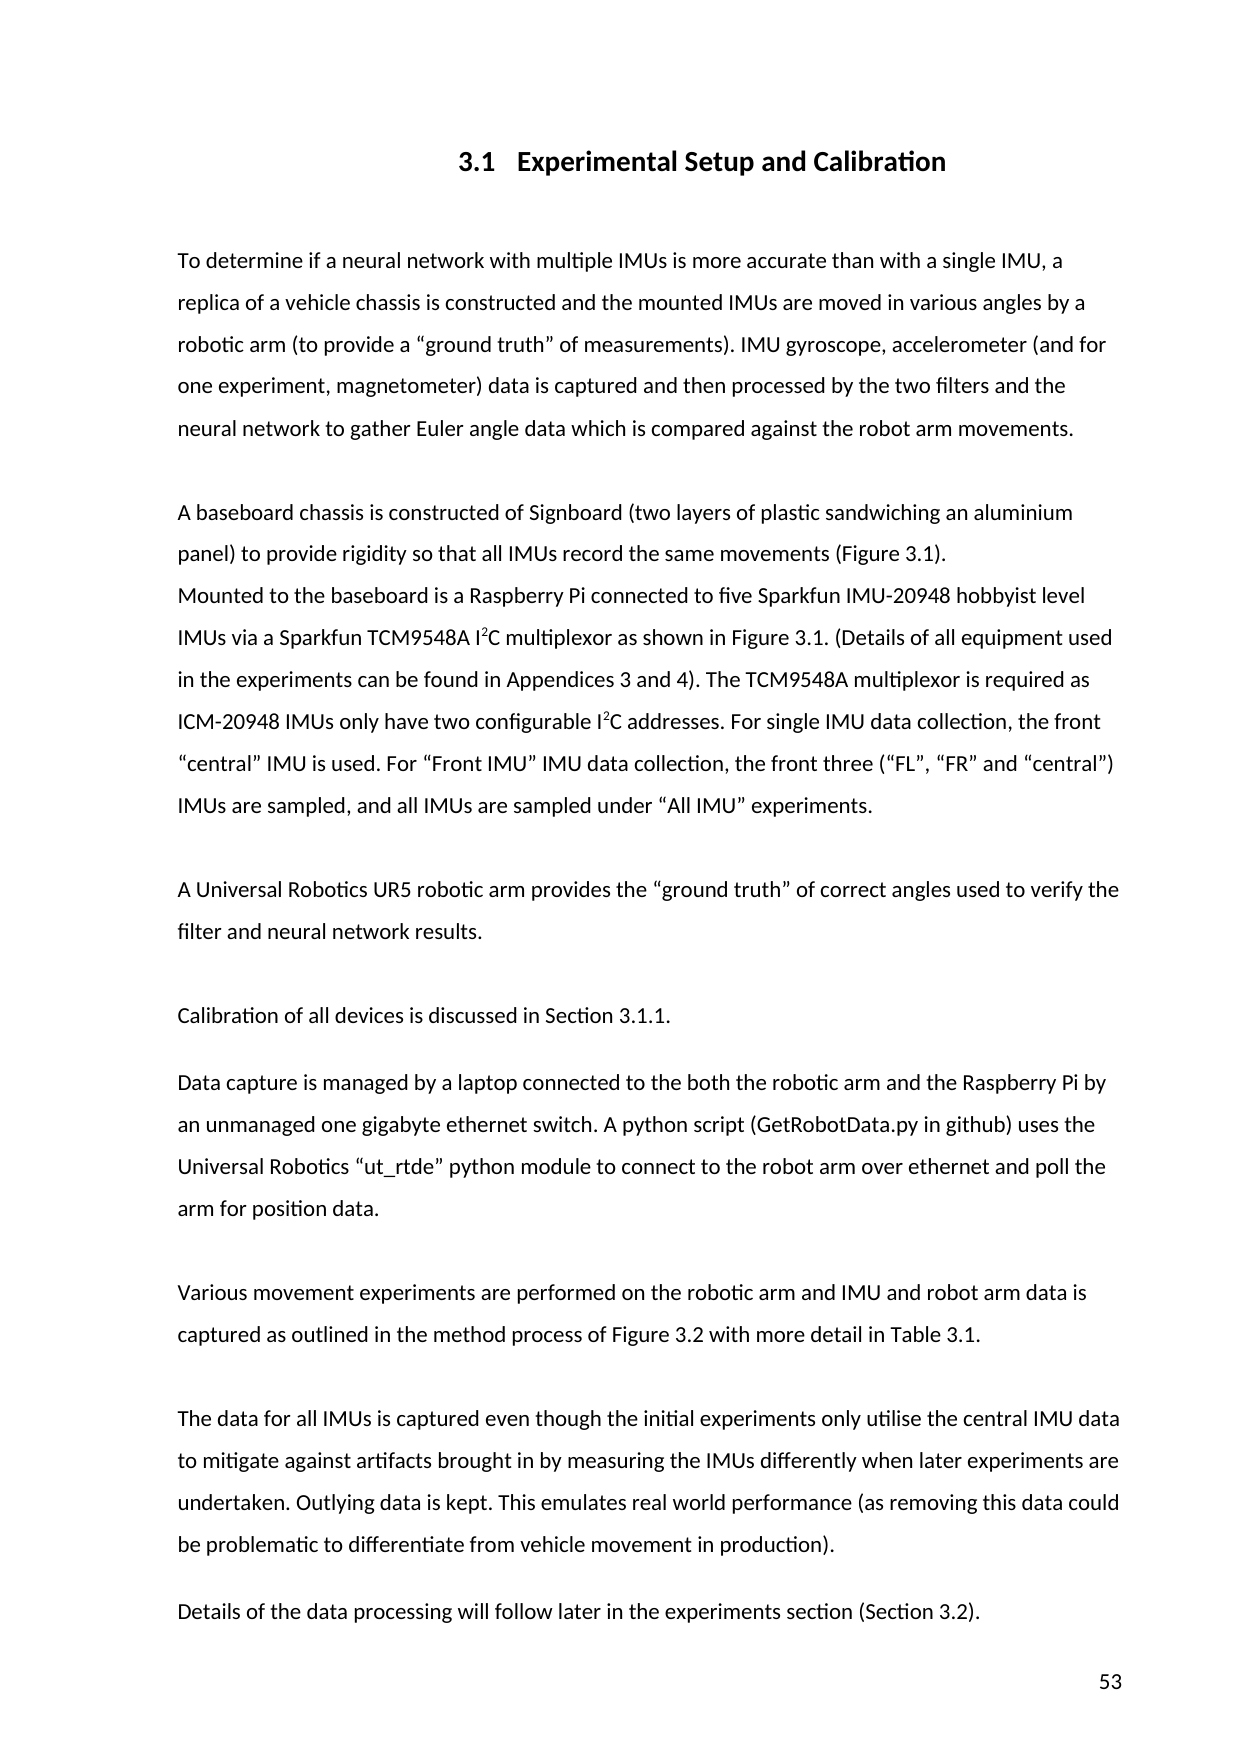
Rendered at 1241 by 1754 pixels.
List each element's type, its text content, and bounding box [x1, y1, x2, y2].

text Details of the data processing will follow later in the experiments section (Section 3.2). [177, 1597, 1122, 1625]
text Data capture is managed by a laptop connected to the both the robotic arm and the Raspberry Pi by an unmanaged one gigabyte ethernet switch. A python script (GetRobotData.py in github) uses the Universal Robotics “ut_rtde” python module to connect to the robot arm over ethernet and poll the arm for position data. Various movement experiments are performed on the robotic arm and IMU and robot arm data is captured as outlined in the method process of Figure 3.2 with more detail in Table 3.1. The data for all IMUs is captured even though the initial experiments only utilise the central IMU data to mitigate against artifacts brought in by measuring the IMUs differently when later experiments are undertaken. Outlying data is kept. This emulates real world performance (as removing this data could be problematic to differentiate from vehicle movement in production). [177, 1068, 1122, 1558]
text To determine if a neural network with multiple IMUs is more accurate than with a single IMU, a replica of a vehicle chassis is constructed and the mounted IMUs are moved in various angles by a robotic arm (to provide a “ground truth” of measurements). IMU gyroscope, accelerometer (and for one experiment, magnetometer) data is captured and then processed by the two filters and the neural network to gather Euler angle data which is compared against the robot arm movements. A baseboard chassis is constructed of Signboard (two layers of plastic sandwiching an aluminium panel) to provide rigidity so that all IMUs record the same movements (Figure 3.1). Mounted to the baseboard is a Raspberry Pi connected to five Sparkfun IMU-20948 hobbyist level IMUs via a Sparkfun TCM9548A I2C multiplexor as shown in Figure 3.1. (Details of all equipment used in the experiments can be found in Appendices 3 and 4). The TCM9548A multiplexor is required as ICM-20948 IMUs only have two configurable I2C addresses. For single IMU data collection, the front “central” IMU is used. For “Front IMU” IMU data collection, the front three (“FL”, “FR” and “central”) IMUs are sampled, and all IMUs are sampled under “All IMU” experiments. A Universal Robotics UR5 robotic arm provides the “ground truth” of correct angles used to verify the filter and neural network results. Calibration of all devices is discussed in Section 3.1.1. [177, 204, 1122, 1029]
subtitle Experimental Setup and Calibration [458, 143, 1122, 179]
